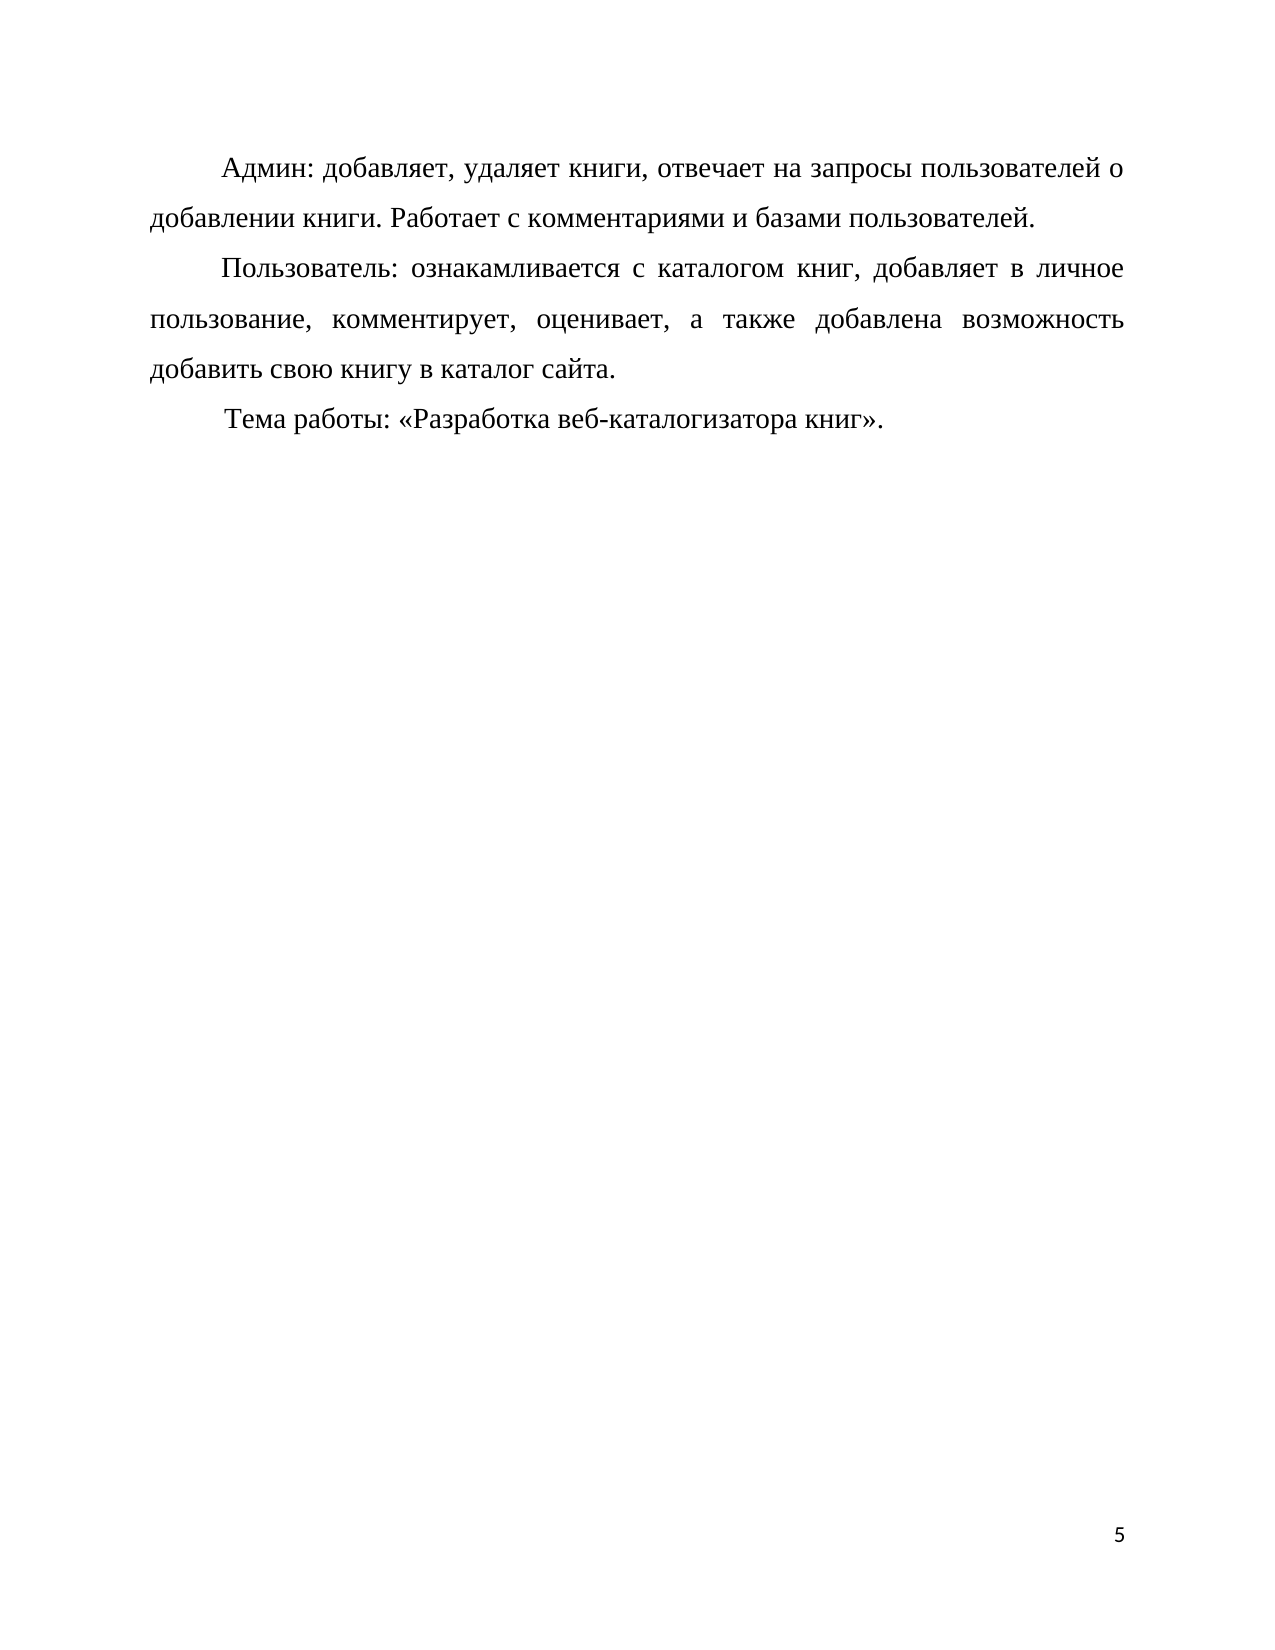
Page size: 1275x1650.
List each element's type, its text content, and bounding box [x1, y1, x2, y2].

text Тема работы: «Разработка веб-каталогизатора книг». [150, 402, 1125, 435]
text Пользователь: ознакамливается с каталогом книг, добавляет в личное пользование, комментирует, оценивает, а также добавлена возможность добавить свою книгу в каталог сайта. [150, 251, 1125, 385]
text Админ: добавляет, удаляет книги, отвечает на запросы пользователей о добавлении книги. Работает с комментариями и базами пользователей. [150, 150, 1125, 234]
